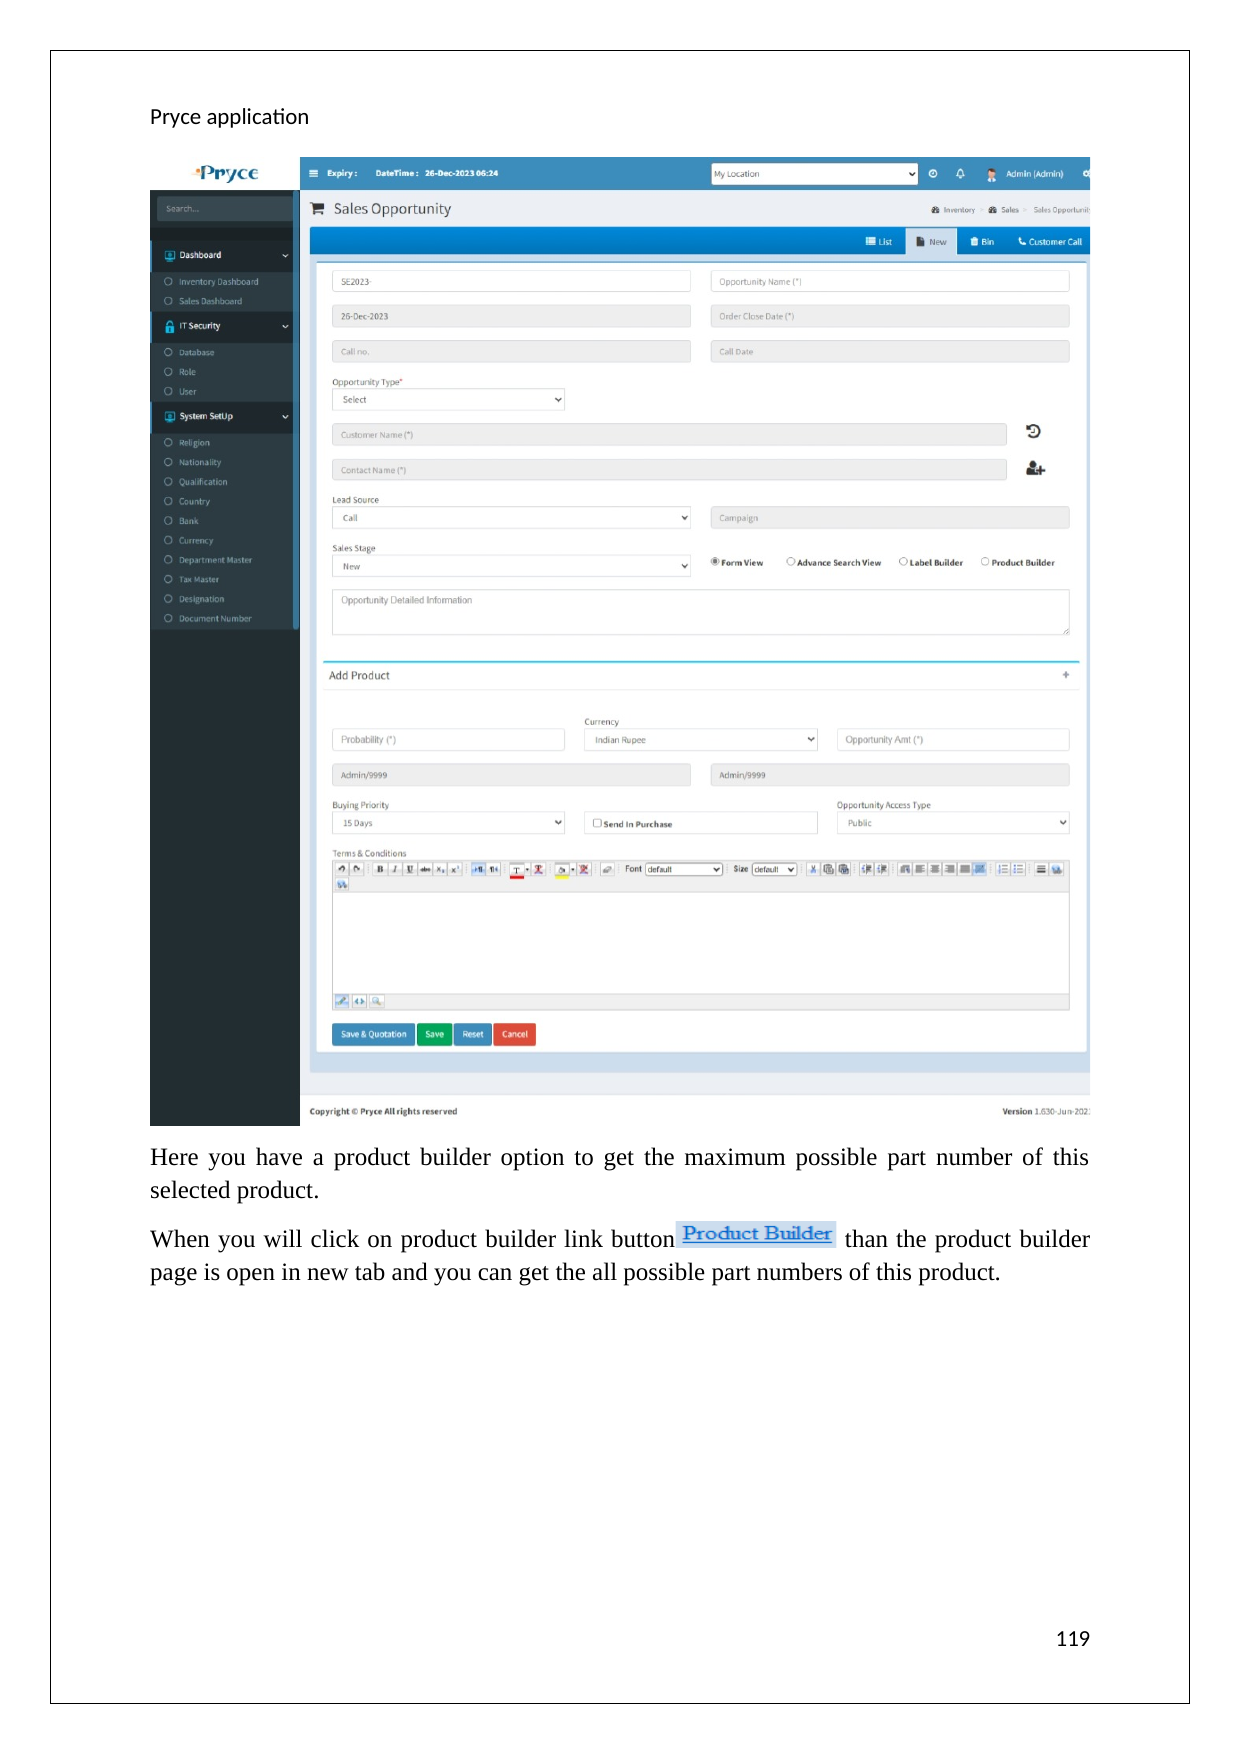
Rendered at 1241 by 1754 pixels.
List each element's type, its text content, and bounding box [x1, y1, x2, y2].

text When you will click on product builder link button than the product builder page is open in new tab and you can get the all possible part numbers of this product. [150, 1221, 1090, 1286]
picture [150, 157, 1091, 1126]
list Here you have a product builder option to get the maximum possible part number of this selected product. [150, 1142, 1090, 1204]
picture [675, 1221, 837, 1248]
